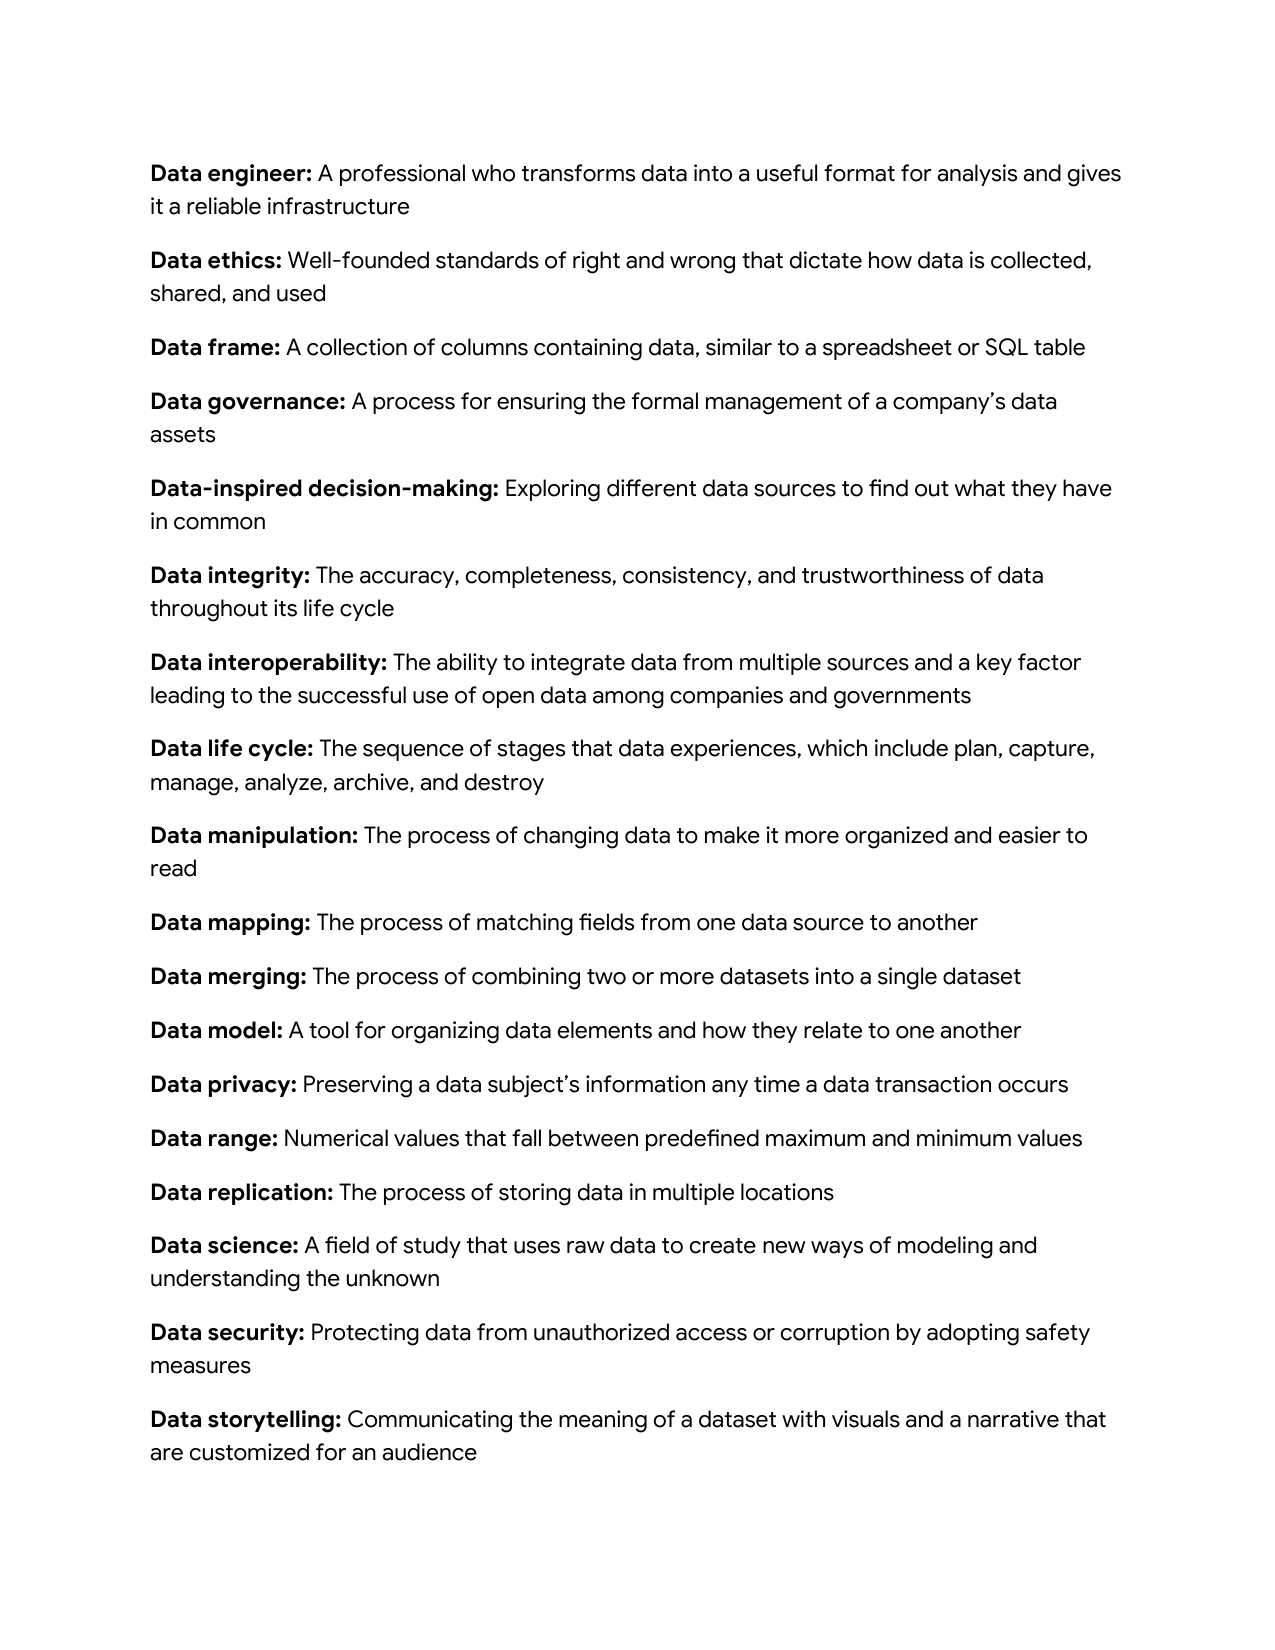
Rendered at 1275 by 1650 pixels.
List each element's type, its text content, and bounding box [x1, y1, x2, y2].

text Data mapping: The process of matching fields from one data source to another [150, 908, 1125, 937]
text Data manipulation: The process of changing data to make it more organized and easier to read [150, 822, 1125, 883]
text Data engineer: A professional who transforms data into a useful format for analysis and gives it a reliable infrastructure [150, 159, 1125, 221]
text Data replication: The process of storing data in multiple locations [150, 1178, 1125, 1206]
text Data frame: A collection of columns containing data, similar to a spreadsheet or SQL table [150, 333, 1125, 362]
text Data range: Numerical values that fall between predefined maximum and minimum values [150, 1124, 1125, 1153]
text Data life cycle: The sequence of stages that data experiences, which include plan, capture, manage, analyze, archive, and destroy [150, 735, 1125, 796]
text Data interoperability: The ability to integrate data from multiple sources and a key factor leading to the successful use of open data among companies and governments [150, 648, 1125, 709]
text Data integrity: The accuracy, completeness, consistency, and trustworthiness of data throughout its life cycle [150, 561, 1125, 623]
text Data-inspired decision-making: Exploring different data sources to find out what they have in common [150, 474, 1125, 536]
text Data merging: The process of combining two or more datasets into a single dataset [150, 962, 1125, 991]
text Data model: A tool for organizing data elements and how they relate to one another [150, 1016, 1125, 1045]
text Data science: A field of study that uses raw data to create new ways of modeling and understanding the unknown [150, 1232, 1125, 1293]
text Data ethics: Well-founded standards of right and wrong that dictate how data is collected, shared, and used [150, 246, 1125, 308]
text Data governance: A process for ensuring the formal management of a company’s data assets [150, 387, 1125, 449]
text Data privacy: Preserving a data subject’s information any time a data transaction occurs [150, 1070, 1125, 1099]
text Data security: Protecting data from unauthorized access or corruption by adopting safety measures [150, 1318, 1125, 1380]
text Data storytelling: Communicating the meaning of a dataset with visuals and a narrative that are customized for an audience [150, 1405, 1125, 1467]
